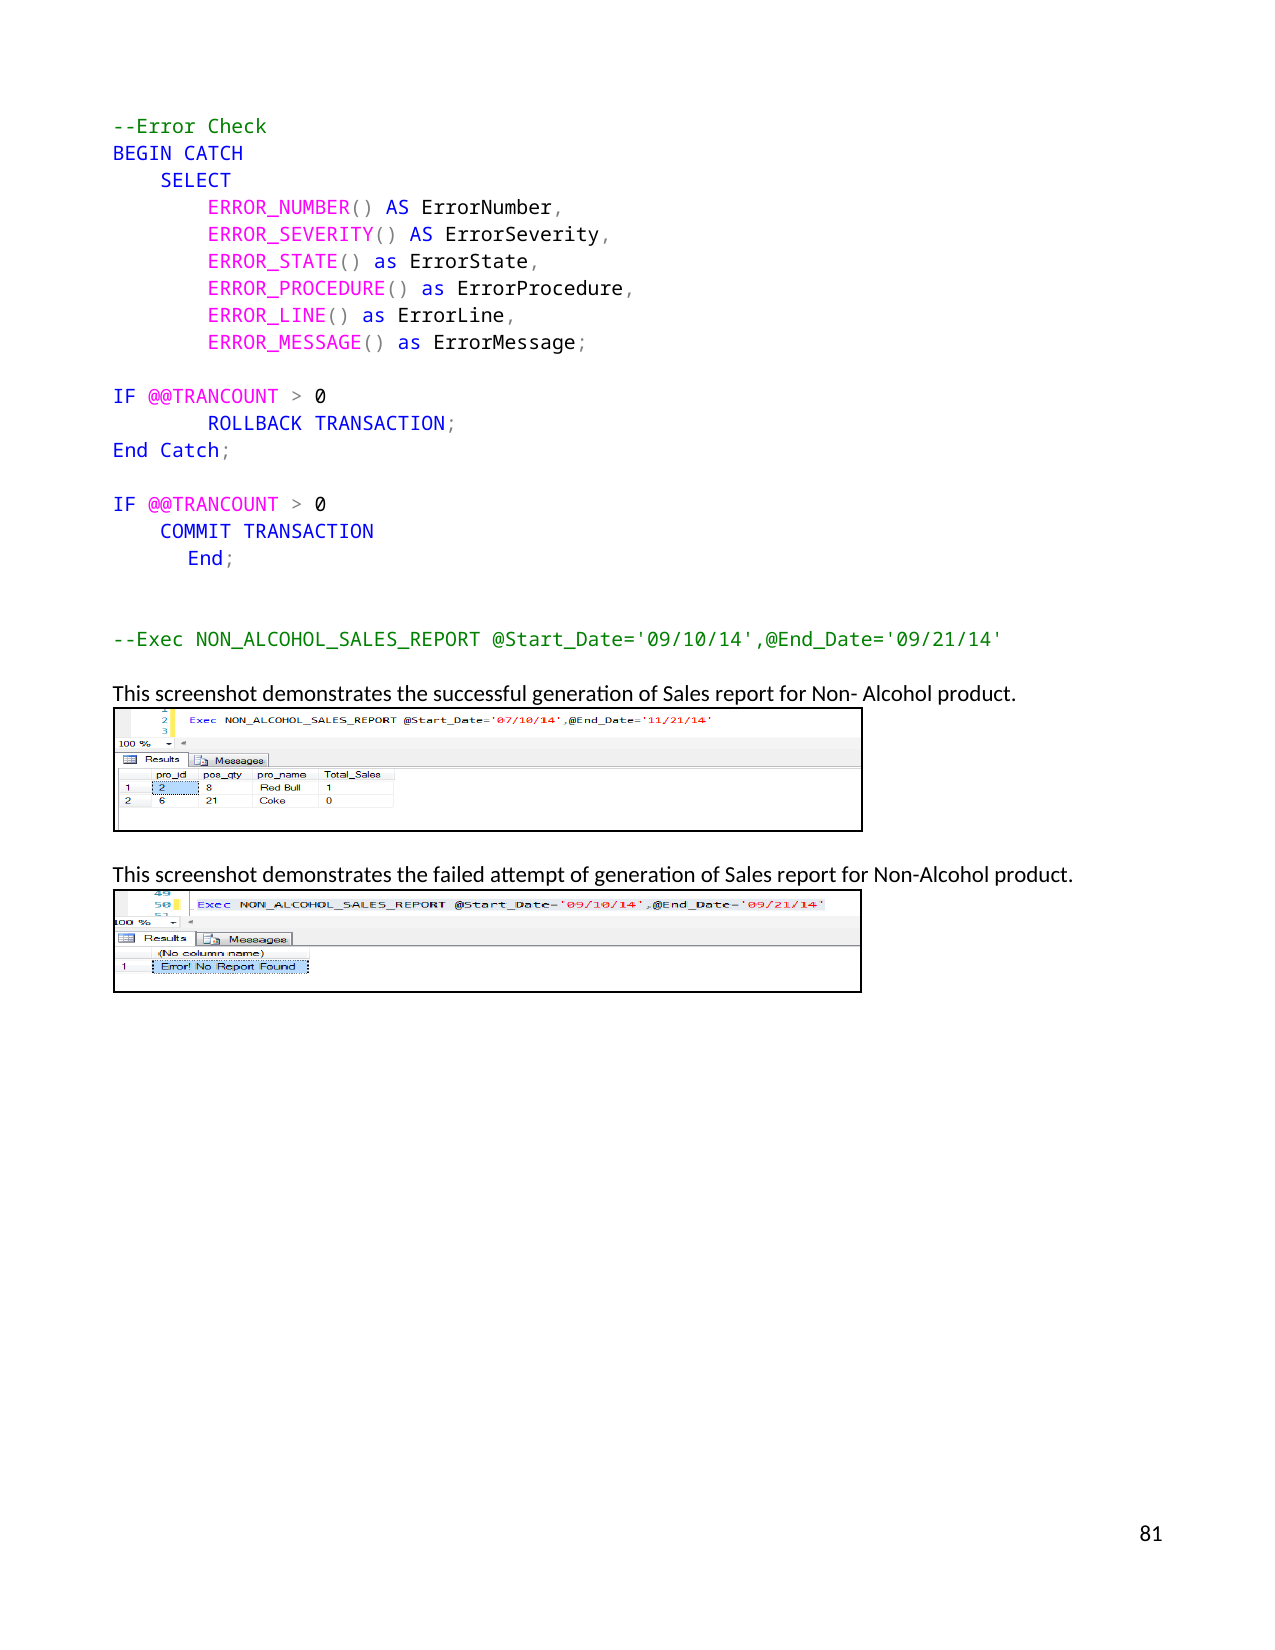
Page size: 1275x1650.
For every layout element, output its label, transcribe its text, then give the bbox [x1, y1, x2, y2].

text ERROR_STATE() as ErrorState, [112, 247, 1162, 274]
text This screenshot demonstrates the successful generation of Sales report for Non- Alcohol product. [112, 679, 1162, 707]
text This screenshot demonstrates the failed attempt of generation of Sales report for Non-Alcohol product. [112, 860, 1162, 888]
text ERROR_SEVERITY() AS ErrorSeverity, [112, 220, 1162, 247]
text ERROR_LINE() as ErrorLine, [112, 301, 1162, 328]
text SELECT [112, 166, 1162, 193]
text IF @@TRANCOUNT > 0 [112, 382, 1162, 409]
text IF @@TRANCOUNT > 0 [112, 490, 1162, 517]
text --Exec NON_ALCOHOL_SALES_REPORT @Start_Date='09/10/14',@End_Date='09/21/14' [112, 625, 1162, 652]
text ERROR_PROCEDURE() as ErrorProcedure, [112, 274, 1162, 301]
picture [115, 891, 860, 991]
text --Error Check [112, 112, 1162, 139]
picture [115, 709, 861, 830]
text COMMIT TRANSACTION [112, 517, 1162, 544]
text ERROR_MESSAGE() as ErrorMessage; [112, 328, 1162, 355]
text ERROR_NUMBER() AS ErrorNumber, [112, 193, 1162, 220]
text ROLLBACK TRANSACTION; [112, 409, 1162, 436]
text End; [112, 544, 1162, 571]
text End Catch; [112, 436, 1162, 463]
text BEGIN CATCH [112, 139, 1162, 166]
